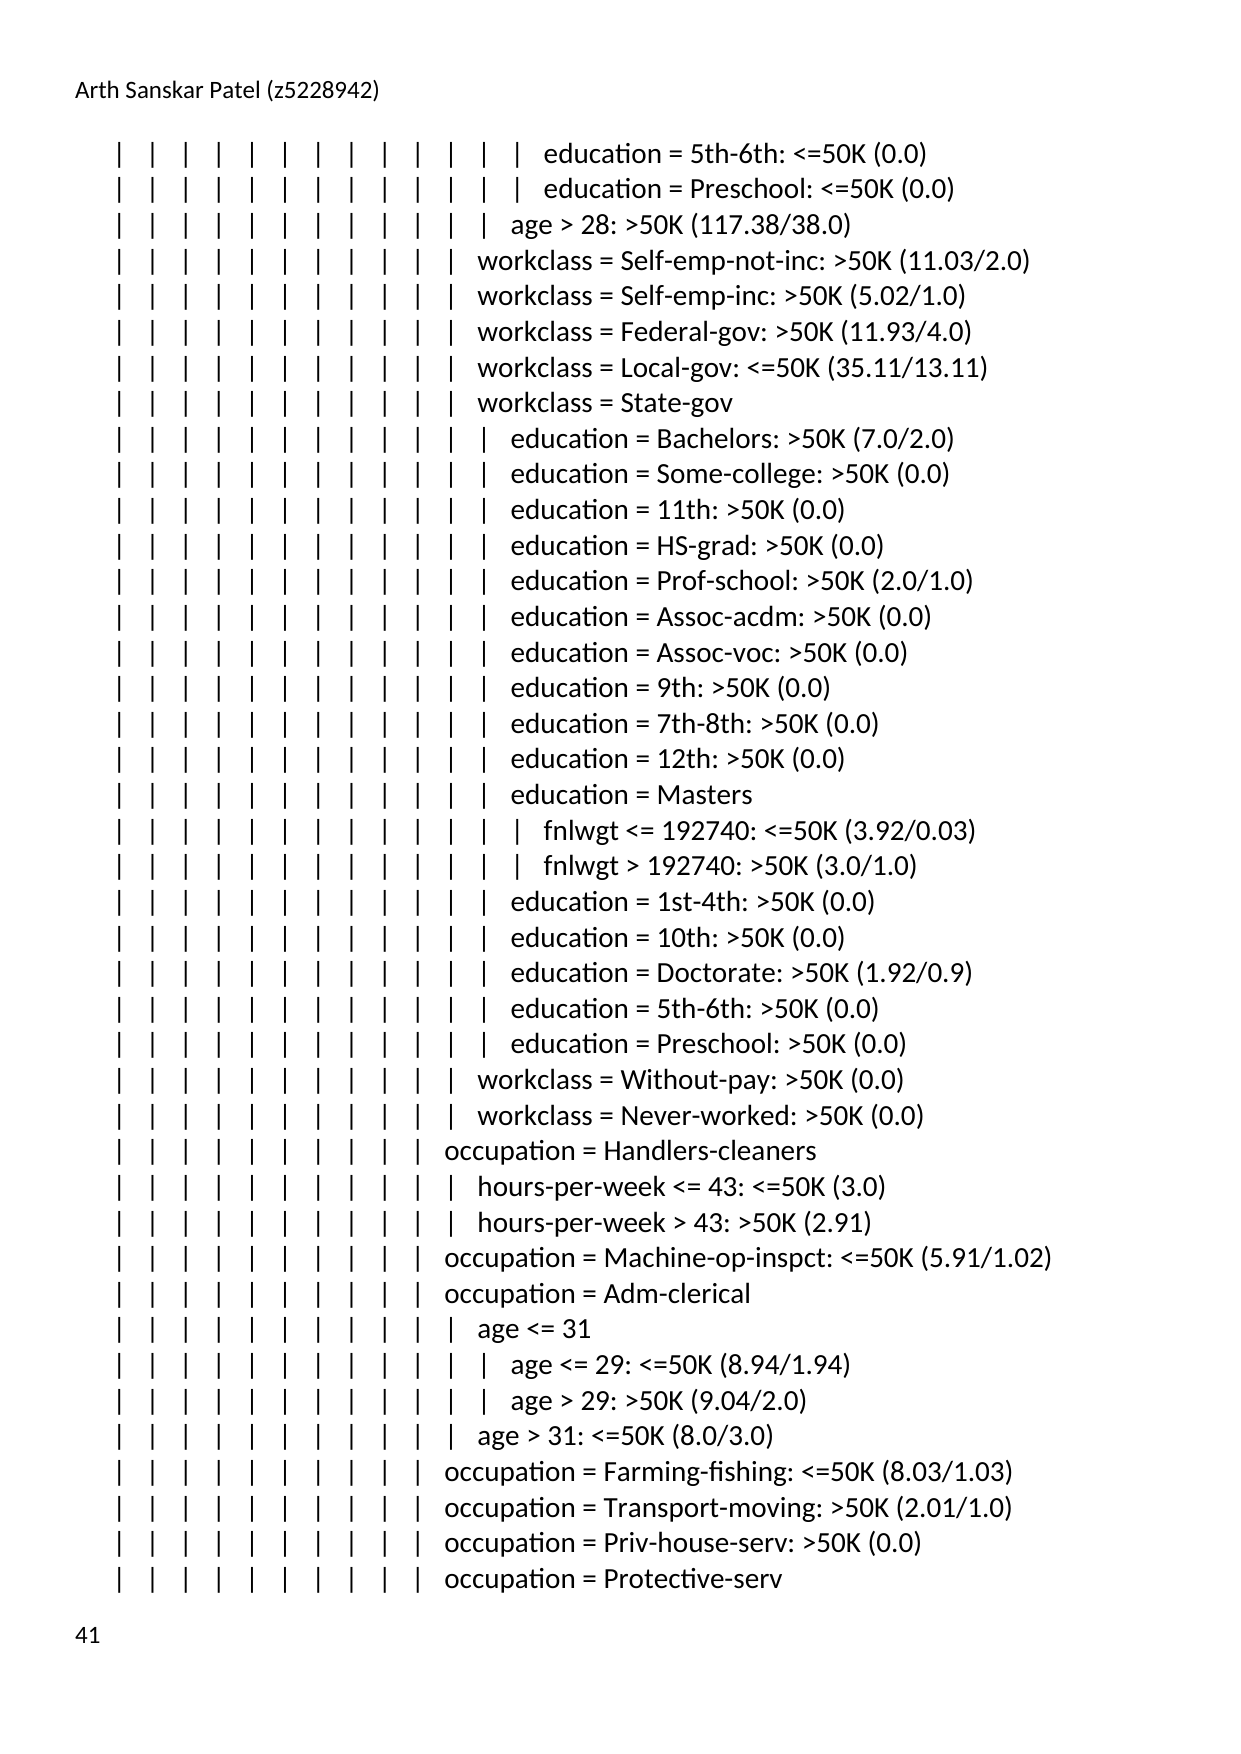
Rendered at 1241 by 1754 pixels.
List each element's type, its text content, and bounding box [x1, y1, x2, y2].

text | | | | | | | | | | | | education = HS-grad: >50K (0.0) [112, 527, 1165, 562]
text | | | | | | | | | | | | education = Prof-school: >50K (2.0/1.0) [112, 562, 1165, 598]
text | | | | | | | | | | | | age > 28: >50K (117.38/38.0) [112, 206, 1165, 242]
text | | | | | | | | | | | workclass = Local-gov: <=50K (35.11/13.11) [112, 349, 1165, 384]
text | | | | | | | | | | | workclass = Self-emp-inc: >50K (5.02/1.0) [112, 277, 1165, 313]
text | | | | | | | | | | | | | fnlwgt <= 192740: <=50K (3.92/0.03) [112, 812, 1165, 847]
text | | | | | | | | | | | age <= 31 [112, 1311, 1165, 1346]
text | | | | | | | | | | occupation = Machine-op-inspct: <=50K (5.91/1.02) [112, 1239, 1165, 1275]
text | | | | | | | | | | occupation = Protective-serv [112, 1560, 1165, 1596]
text | | | | | | | | | | | | age > 29: >50K (9.04/2.0) [112, 1382, 1165, 1417]
text | | | | | | | | | | | workclass = Without-pay: >50K (0.0) [112, 1061, 1165, 1097]
text | | | | | | | | | | | | education = Preschool: >50K (0.0) [112, 1026, 1165, 1061]
text | | | | | | | | | | occupation = Adm-clerical [112, 1275, 1165, 1311]
text | | | | | | | | | | | | education = 5th-6th: >50K (0.0) [112, 990, 1165, 1026]
text | | | | | | | | | | | | education = Bachelors: >50K (7.0/2.0) [112, 420, 1165, 456]
text | | | | | | | | | | | workclass = Never-worked: >50K (0.0) [112, 1097, 1165, 1132]
text | | | | | | | | | | | | education = Masters [112, 776, 1165, 812]
text | | | | | | | | | | | | age <= 29: <=50K (8.94/1.94) [112, 1346, 1165, 1382]
text | | | | | | | | | | occupation = Transport-moving: >50K (2.01/1.0) [112, 1489, 1165, 1524]
text | | | | | | | | | | | | education = 12th: >50K (0.0) [112, 741, 1165, 776]
text | | | | | | | | | | | workclass = State-gov [112, 384, 1165, 420]
text | | | | | | | | | | occupation = Handlers-cleaners [112, 1132, 1165, 1168]
text | | | | | | | | | | | | | education = Preschool: <=50K (0.0) [112, 171, 1165, 206]
text | | | | | | | | | | occupation = Farming-fishing: <=50K (8.03/1.03) [112, 1453, 1165, 1489]
text | | | | | | | | | | occupation = Priv-house-serv: >50K (0.0) [112, 1524, 1165, 1560]
text | | | | | | | | | | | | education = Some-college: >50K (0.0) [112, 456, 1165, 491]
text | | | | | | | | | | | | education = 9th: >50K (0.0) [112, 669, 1165, 705]
text | | | | | | | | | | | | education = Assoc-acdm: >50K (0.0) [112, 598, 1165, 634]
text | | | | | | | | | | | hours-per-week > 43: >50K (2.91) [112, 1204, 1165, 1239]
text | | | | | | | | | | | hours-per-week <= 43: <=50K (3.0) [112, 1168, 1165, 1204]
text | | | | | | | | | | | | education = 10th: >50K (0.0) [112, 919, 1165, 954]
text | | | | | | | | | | | | education = 11th: >50K (0.0) [112, 491, 1165, 527]
text | | | | | | | | | | | | education = 1st-4th: >50K (0.0) [112, 883, 1165, 919]
text | | | | | | | | | | | workclass = Federal-gov: >50K (11.93/4.0) [112, 313, 1165, 349]
text | | | | | | | | | | | | | education = 5th-6th: <=50K (0.0) [112, 135, 1165, 171]
text | | | | | | | | | | | | | fnlwgt > 192740: >50K (3.0/1.0) [112, 847, 1165, 883]
text | | | | | | | | | | | workclass = Self-emp-not-inc: >50K (11.03/2.0) [112, 242, 1165, 277]
text | | | | | | | | | | | age > 31: <=50K (8.0/3.0) [112, 1417, 1165, 1453]
text | | | | | | | | | | | | education = Doctorate: >50K (1.92/0.9) [112, 954, 1165, 990]
text | | | | | | | | | | | | education = Assoc-voc: >50K (0.0) [112, 634, 1165, 669]
text | | | | | | | | | | | | education = 7th-8th: >50K (0.0) [112, 705, 1165, 741]
